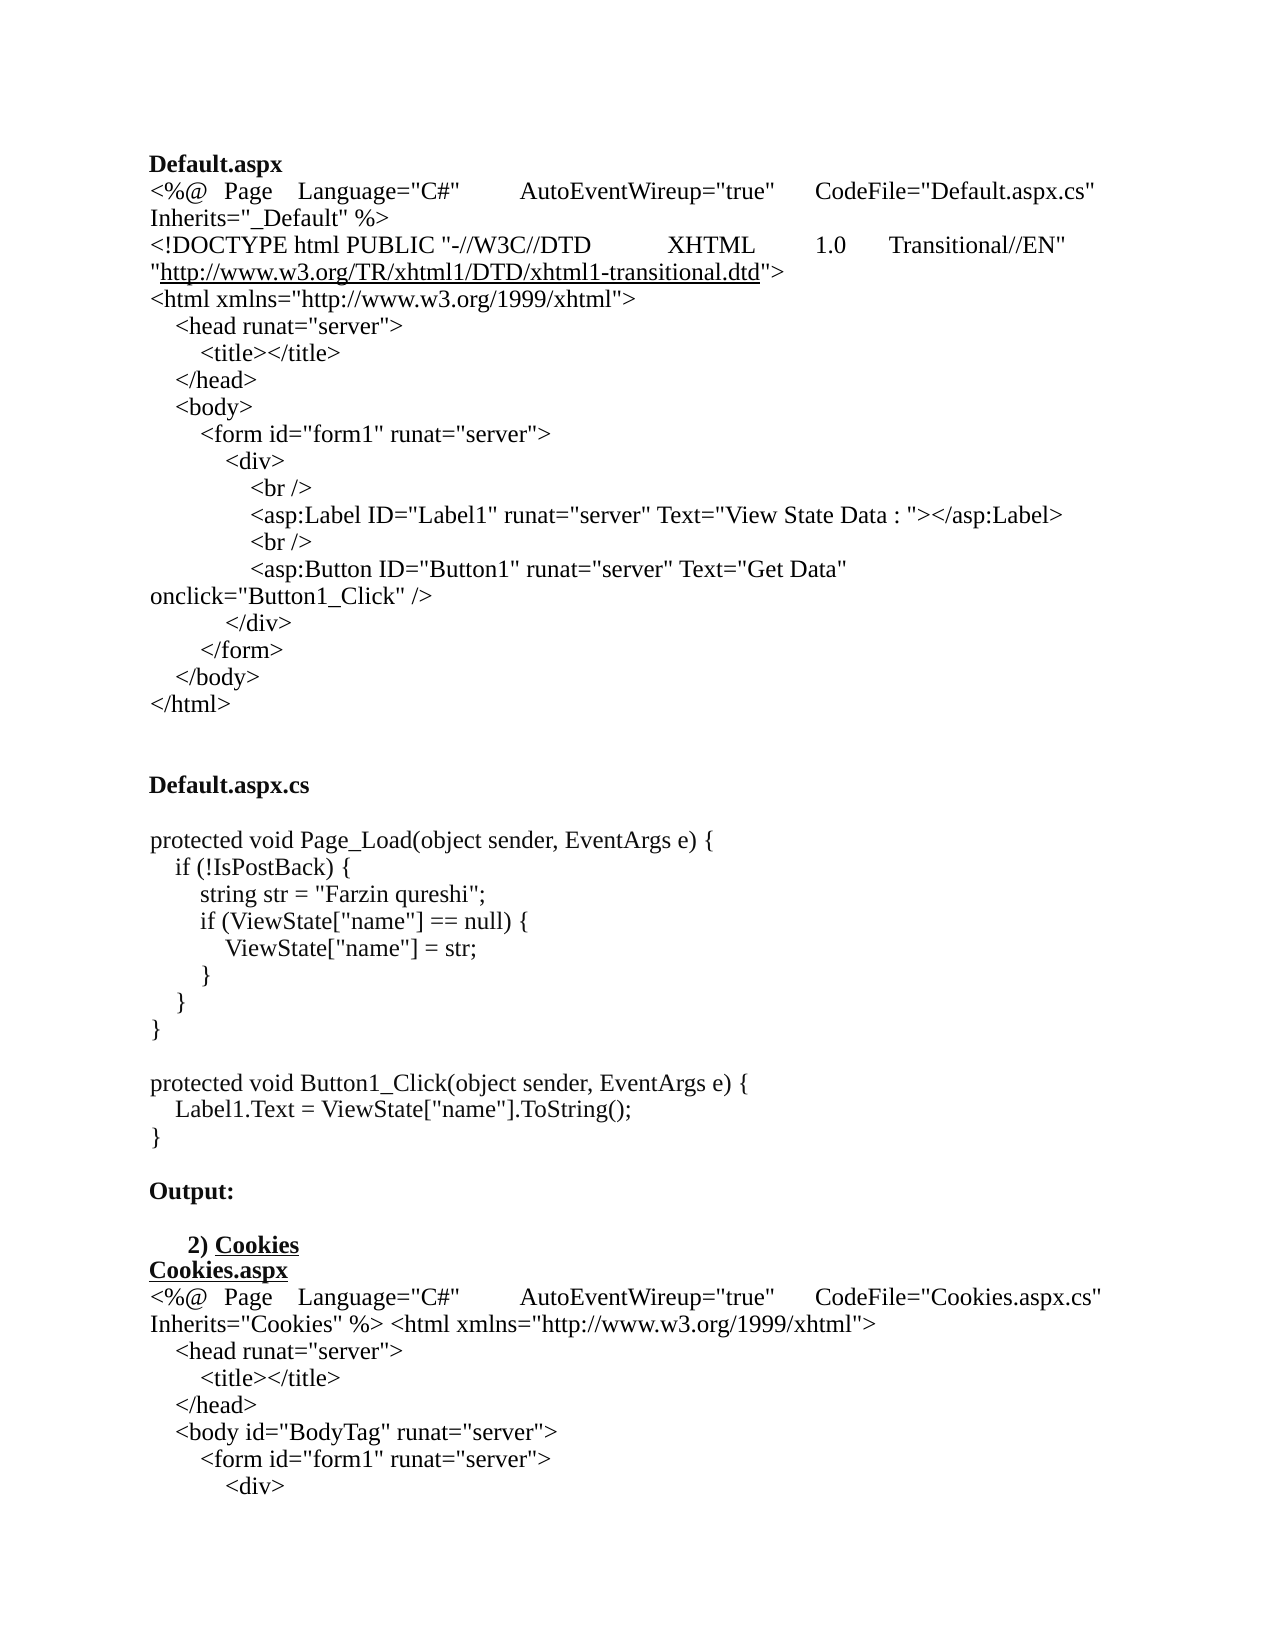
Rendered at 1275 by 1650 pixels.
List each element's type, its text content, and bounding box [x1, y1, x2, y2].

text <%@ Page Language="C#" AutoEventWireup="true" CodeFile="Cookies.aspx.cs" Inherits="Cookies" %> <html xmlns="http://www.w3.org/1999/xhtml"> [150, 1284, 1125, 1338]
text <form id="form1" runat="server"> [150, 421, 1125, 448]
text </form> [150, 637, 1125, 664]
text Output: [148, 1177, 1117, 1205]
text </html> [150, 691, 1125, 718]
text string str = "Farzin qureshi"; [150, 881, 1125, 907]
text <%@ Page Language="C#" AutoEventWireup="true" CodeFile="Default.aspx.cs" [150, 178, 1125, 205]
text <asp:Label ID="Label1" runat="server" Text="View State Data : "></asp:Label> [150, 502, 1125, 529]
text <asp:Button ID="Button1" runat="server" Text="Get Data" onclick="Button1_Click" /> [150, 556, 1125, 610]
text <title></title> [150, 1365, 1125, 1392]
text <head runat="server"> [150, 1338, 1125, 1365]
text Cookies.aspx [148, 1258, 1125, 1284]
text ViewState["name"] = str; [150, 934, 1125, 961]
text <br /> [150, 475, 1125, 502]
text <!DOCTYPE html PUBLIC "-//W3C//DTD XHTML 1.0 Transitional//EN" "http://www.w3.org/TR/xhtml1/DTD/xhtml1-transitional.dtd"> [150, 232, 1125, 286]
text 2) Cookies [187, 1232, 1125, 1258]
text <title></title> [150, 340, 1125, 367]
text </head> [150, 1392, 1125, 1419]
text <div> [150, 1473, 1125, 1500]
text Default.aspx.cs [148, 772, 1117, 799]
text </div> [150, 610, 1125, 637]
text <div> [150, 448, 1125, 475]
text if (ViewState["name"] == null) { [150, 907, 1125, 934]
text <br /> [150, 529, 1125, 556]
text } [150, 988, 1125, 1015]
text } [150, 961, 1125, 988]
text <body id="BodyTag" runat="server"> [150, 1419, 1125, 1446]
text <html xmlns="http://www.w3.org/1999/xhtml"> [150, 286, 1125, 313]
text } [150, 1123, 1125, 1150]
text <head runat="server"> [150, 313, 1125, 340]
text <body> [150, 394, 1125, 421]
text protected void Button1_Click(object sender, EventArgs e) { [150, 1069, 1125, 1096]
text Inherits="_Default" %> [150, 205, 1125, 232]
text } [150, 1015, 1125, 1042]
text if (!IsPostBack) { [150, 853, 1125, 881]
text </head> [150, 367, 1125, 394]
text Default.aspx [148, 150, 1117, 178]
text <form id="form1" runat="server"> [150, 1446, 1125, 1473]
text </body> [150, 664, 1125, 691]
text Label1.Text = ViewState["name"].ToString(); [150, 1096, 1125, 1123]
text protected void Page_Load(object sender, EventArgs e) { [150, 827, 1125, 853]
